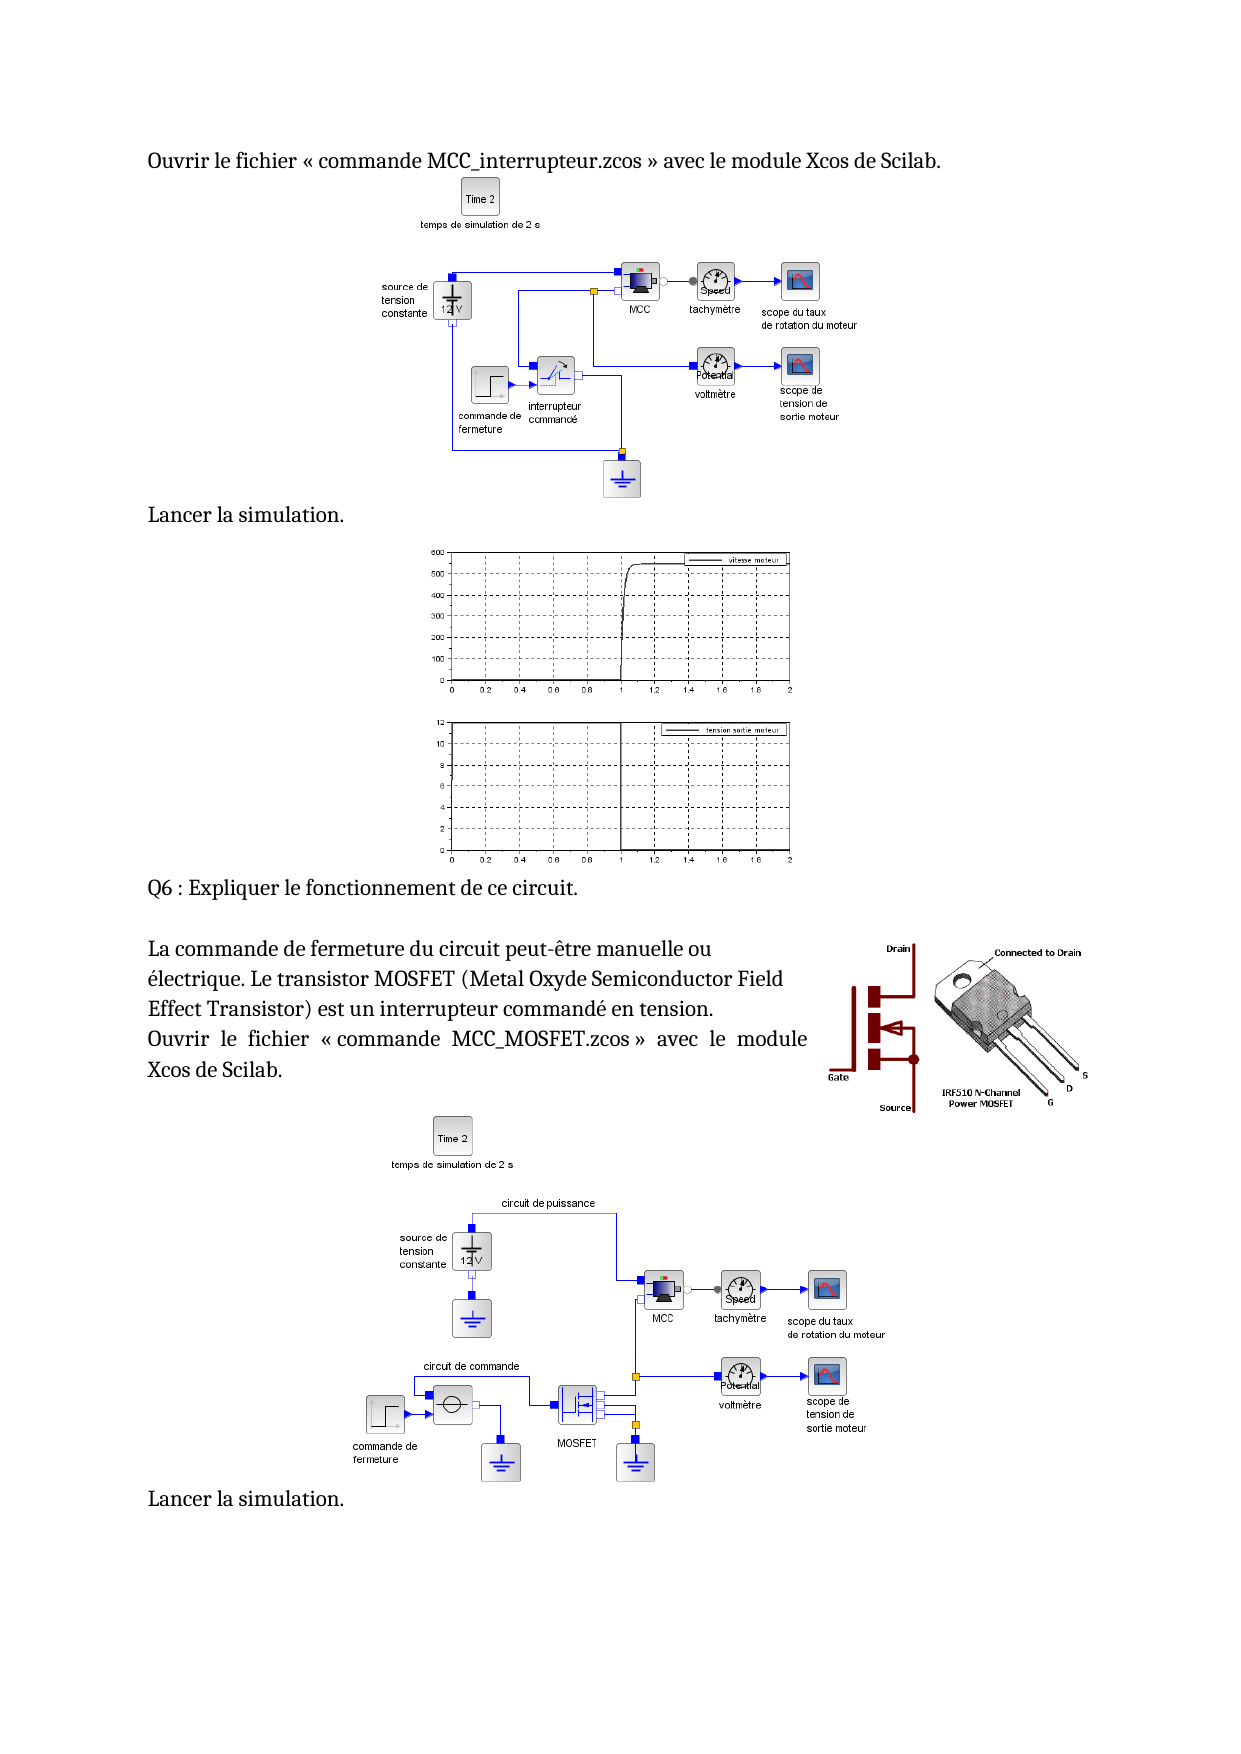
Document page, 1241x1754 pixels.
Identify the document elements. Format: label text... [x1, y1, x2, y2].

text Ouvrir le fichier « commande MCC_interrupteur.zcos » avec le module Xcos de Scilab. [148, 148, 1093, 174]
text La commande de fermeture du circuit peut-être manuelle ou électrique. Le transistor MOSFET (Metal Oxyde Semiconductor Field Effect Transistor) est un interrupteur commandé en tension. [148, 936, 1093, 1022]
picture [826, 941, 1090, 1114]
picture [395, 531, 845, 871]
text Lancer la simulation. [148, 1486, 1093, 1512]
text Q6 : Expliquer le fonctionnement de ce circuit. [148, 875, 1093, 902]
text Lancer la simulation. [148, 501, 1093, 528]
text Ouvrir le fichier « commande MCC_MOSFET.zcos » avec le module Xcos de Scilab. [148, 1026, 826, 1083]
